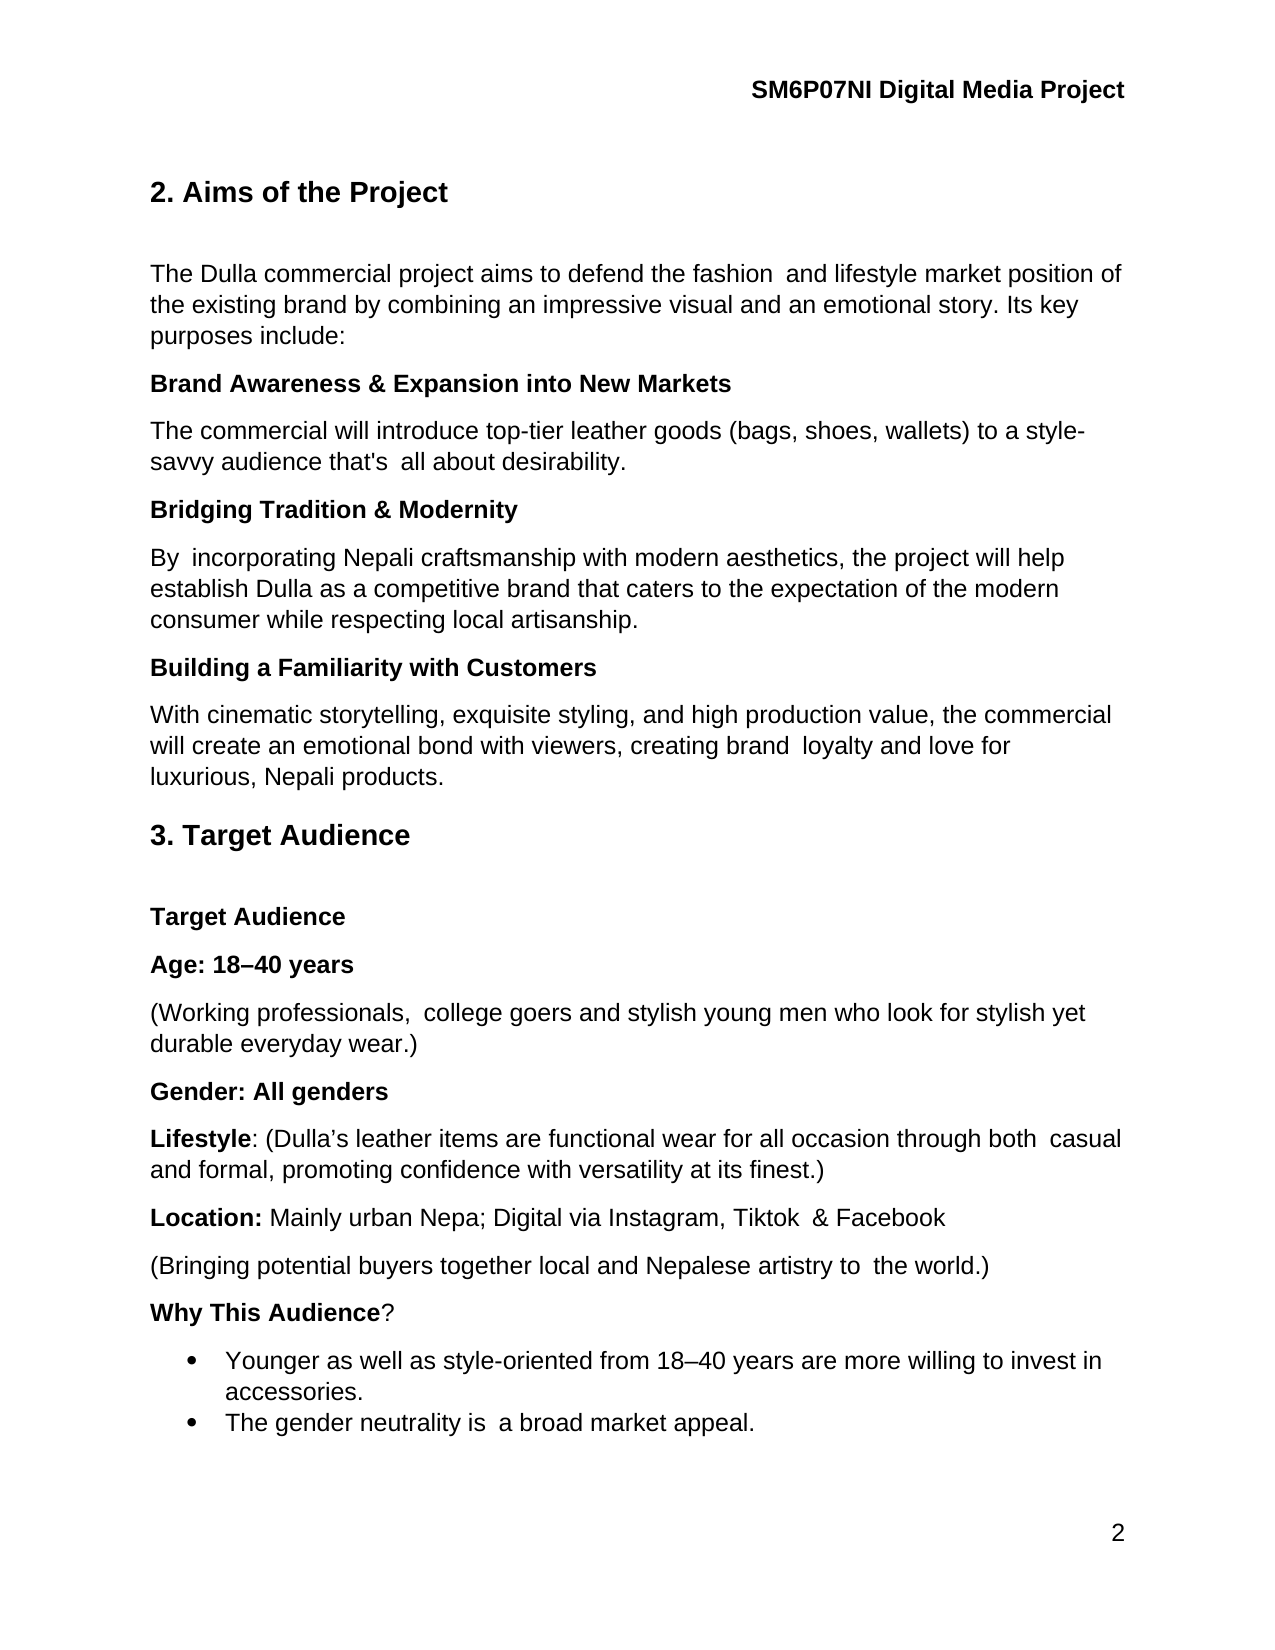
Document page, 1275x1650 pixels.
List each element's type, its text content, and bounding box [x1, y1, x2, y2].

text (Bringing potential buyers together local and Nepalese artistry to the world.) [150, 1251, 1125, 1279]
text (Working professionals, college goers and stylish young men who look for stylish yet durable everyday wear.) [150, 998, 1125, 1057]
text Location: Mainly urban Nepa; Digital via Instagram, Tiktok & Facebook [150, 1203, 1125, 1232]
text Brand Awareness & Expansion into New Markets [150, 369, 1125, 397]
text The Dulla commercial project aims to defend the fashion and lifestyle market position of the existing brand by combining an impressive visual and an emotional story. Its key purposes include: [150, 259, 1125, 350]
text Bridging Tradition & Modernity [150, 495, 1125, 524]
subtitle 3. Target Audience [150, 818, 1125, 852]
text Building a Familiarity with Customers [150, 653, 1125, 681]
text Why This Audience? [150, 1298, 1125, 1327]
list The gender neutrality is a broad market appeal. [187, 1408, 1125, 1499]
text Lifestyle: (Dulla’s leather items are functional wear for all occasion through both casual and formal, promoting confidence with versatility at its finest.) [150, 1124, 1125, 1184]
text By incorporating Nepali craftsmanship with modern aesthetics, the project will help establish Dulla as a competitive brand that caters to the expectation of the modern consumer while respecting local artisanship. [150, 543, 1125, 634]
text Target Audience [150, 902, 1125, 931]
text Gender: All genders [150, 1076, 1125, 1105]
text With cinematic storytelling, exquisite styling, and high production value, the commercial will create an emotional bond with viewers, creating brand loyalty and love for luxurious, Nepali products. [150, 700, 1125, 791]
text The commercial will introduce top-tier leather goods (bags, shoes, wallets) to a style-savvy audience that's all about desirability. [150, 416, 1125, 476]
text Age: 18–40 years [150, 950, 1125, 979]
list Younger as well as style-oriented from 18–40 years are more willing to invest in accessories. [187, 1346, 1125, 1406]
subtitle 2. Aims of the Project [150, 175, 1125, 208]
